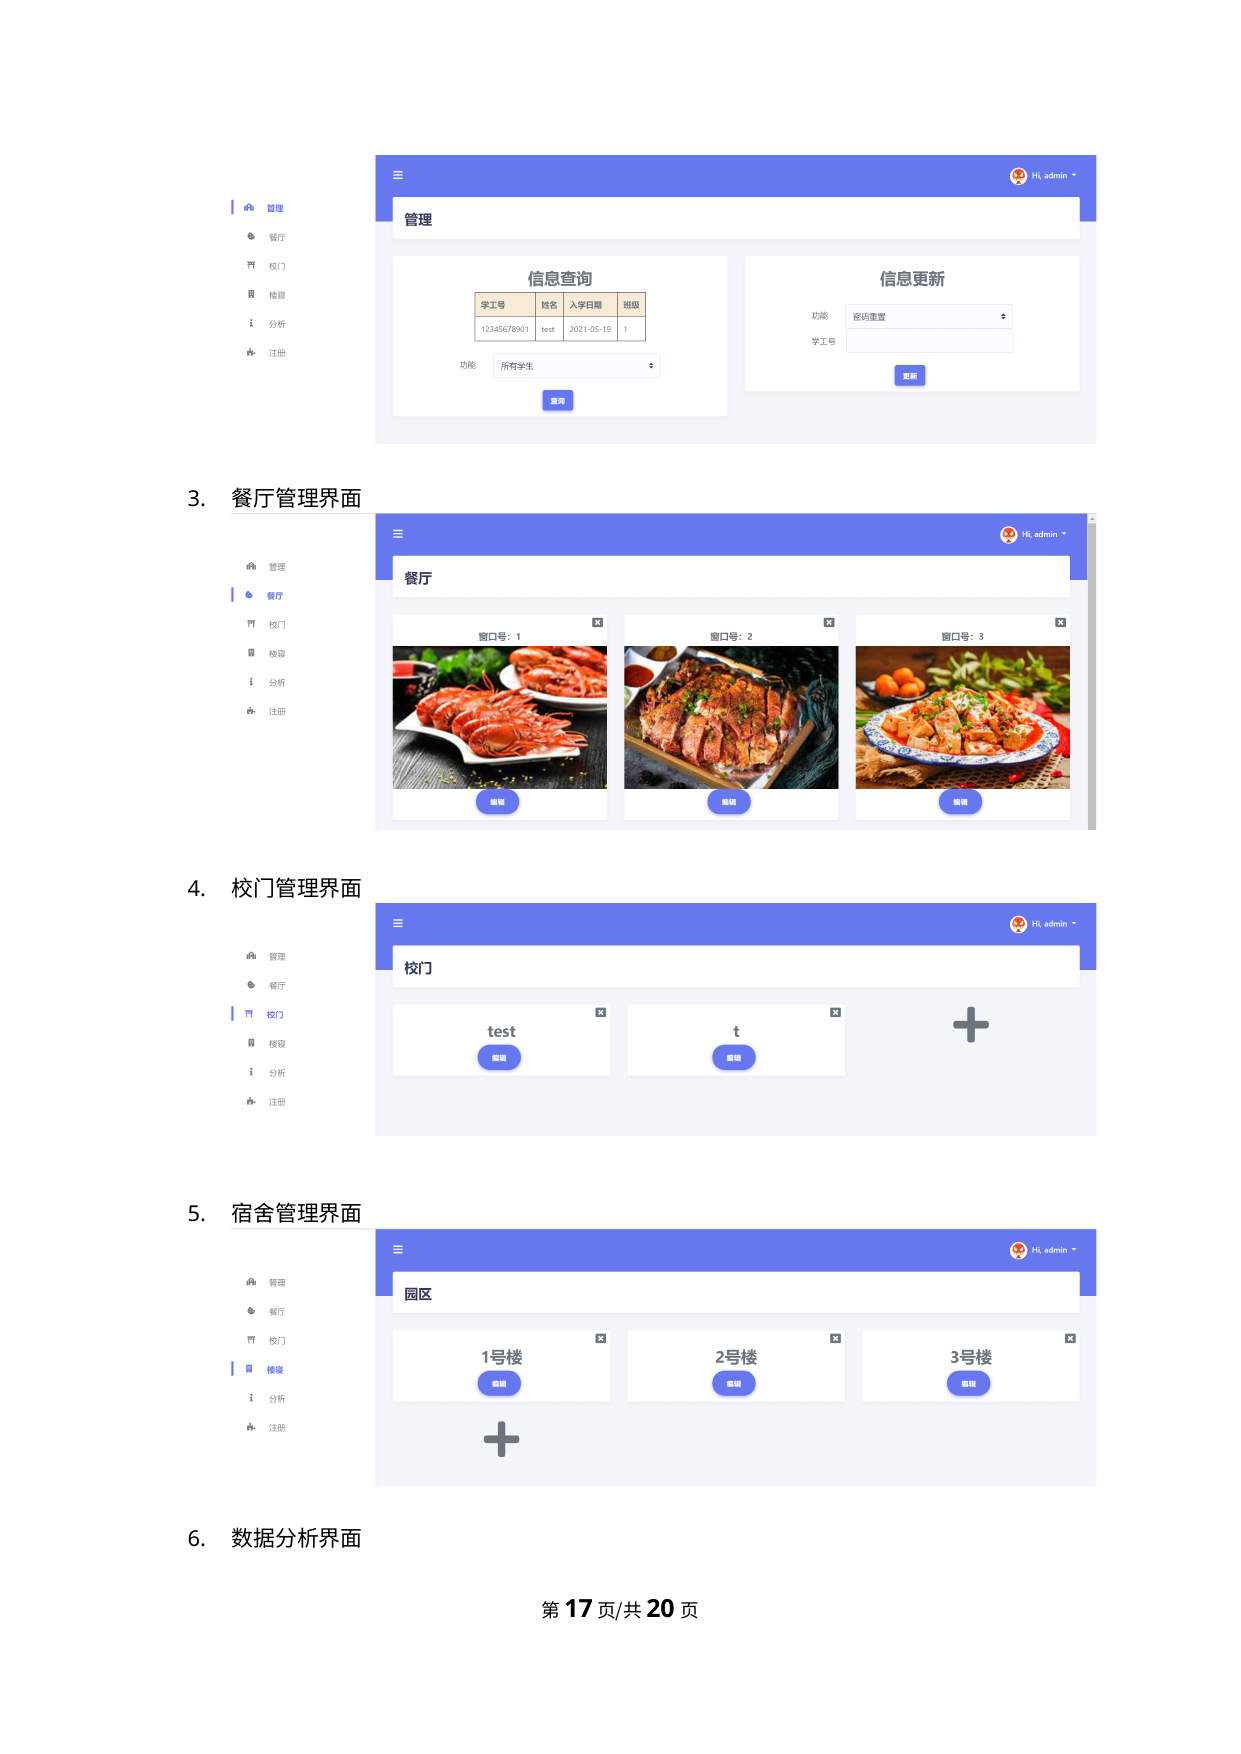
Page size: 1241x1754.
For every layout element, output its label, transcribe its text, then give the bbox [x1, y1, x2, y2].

list 校门管理界面 [187, 871, 1053, 903]
picture [231, 155, 1097, 444]
list 宿舍管理界面 [187, 1196, 1053, 1228]
list 餐厅管理界面 [187, 481, 1053, 513]
picture [231, 1228, 1097, 1486]
picture [231, 903, 1097, 1136]
list 数据分析界面 [187, 1521, 1053, 1553]
picture [231, 513, 1097, 830]
